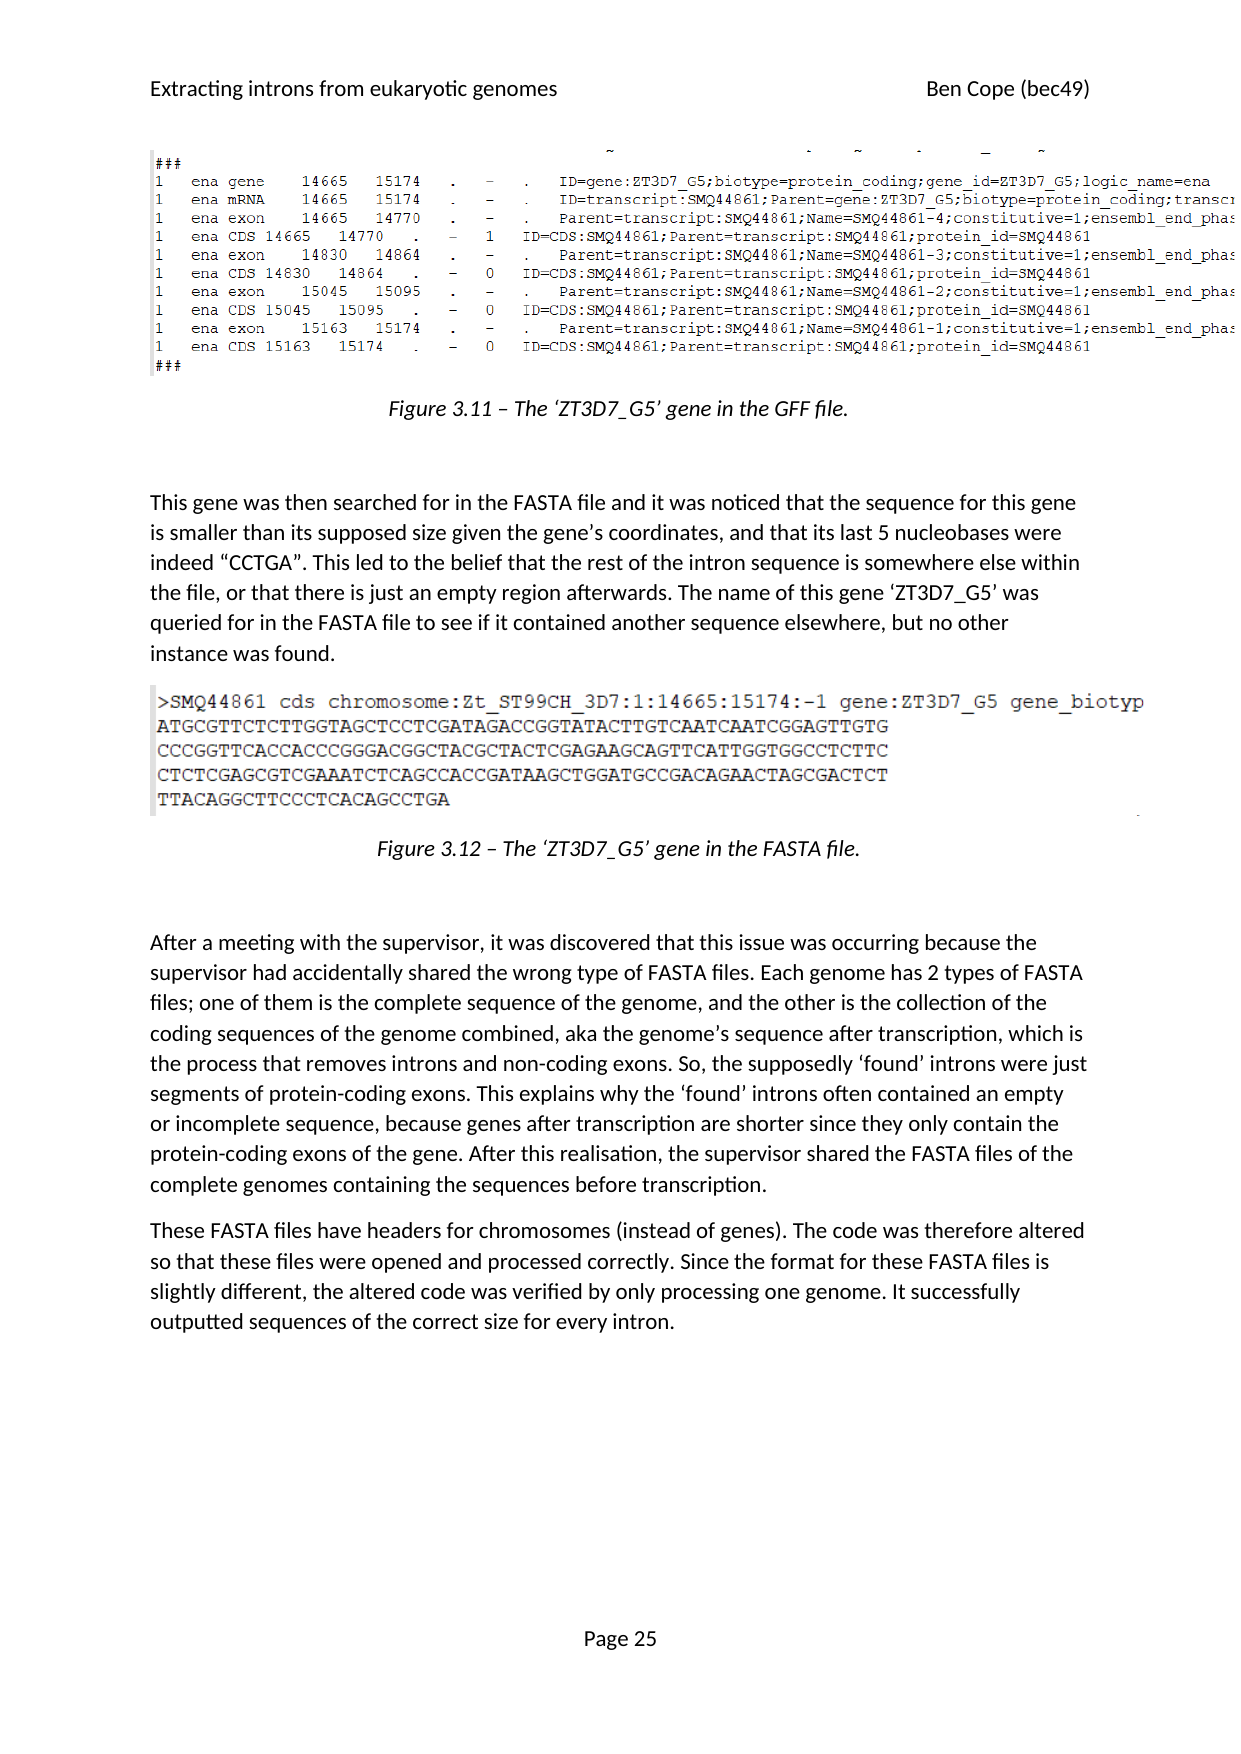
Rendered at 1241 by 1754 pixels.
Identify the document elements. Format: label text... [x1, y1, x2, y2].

picture [150, 685, 1144, 816]
picture [150, 150, 1235, 376]
text After a meeting with the supervisor, it was discovered that this issue was occurring because the supervisor had accidentally shared the wrong type of FASTA files. Each genome has 2 types of FASTA files; one of them is the complete sequence of the genome, and the other is the collection of the coding sequences of the genome combined, aka the genome’s sequence after transcription, which is the process that removes introns and non-coding exons. So, the supposedly ‘found’ introns were just segments of protein-coding exons. This explains why the ‘found’ introns often contained an empty or incomplete sequence, because genes after transcription are shorter since they only contain the protein-coding exons of the gene. After this realisation, the supervisor shared the FASTA files of the complete genomes containing the sequences before transcription. [150, 928, 1090, 1198]
text This gene was then searched for in the FASTA file and it was noticed that the sequence for this gene is smaller than its supposed size given the gene’s coordinates, and that its last 5 nucleobases were indeed “CCTGA”. This led to the belief that the rest of the intron sequence is somewhere else within the file, or that there is just an empty region afterwards. The name of this gene ‘ZT3D7_G5’ was queried for in the FASTA file to see if it contained another sequence elsewhere, but no other instance was found. [150, 488, 1090, 667]
text Figure 3.12 – The ‘ZT3D7_G5’ gene in the FASTA file. [150, 834, 1090, 862]
text These FASTA files have headers for chromosomes (instead of genes). The code was therefore altered so that these files were opened and processed correctly. Since the format for these FASTA files is slightly different, the altered code was verified by only processing one genome. It successfully outputted sequences of the correct size for every intron. [150, 1217, 1090, 1335]
text Figure 3.11 – The ‘ZT3D7_G5’ gene in the GFF file. [150, 394, 1090, 422]
